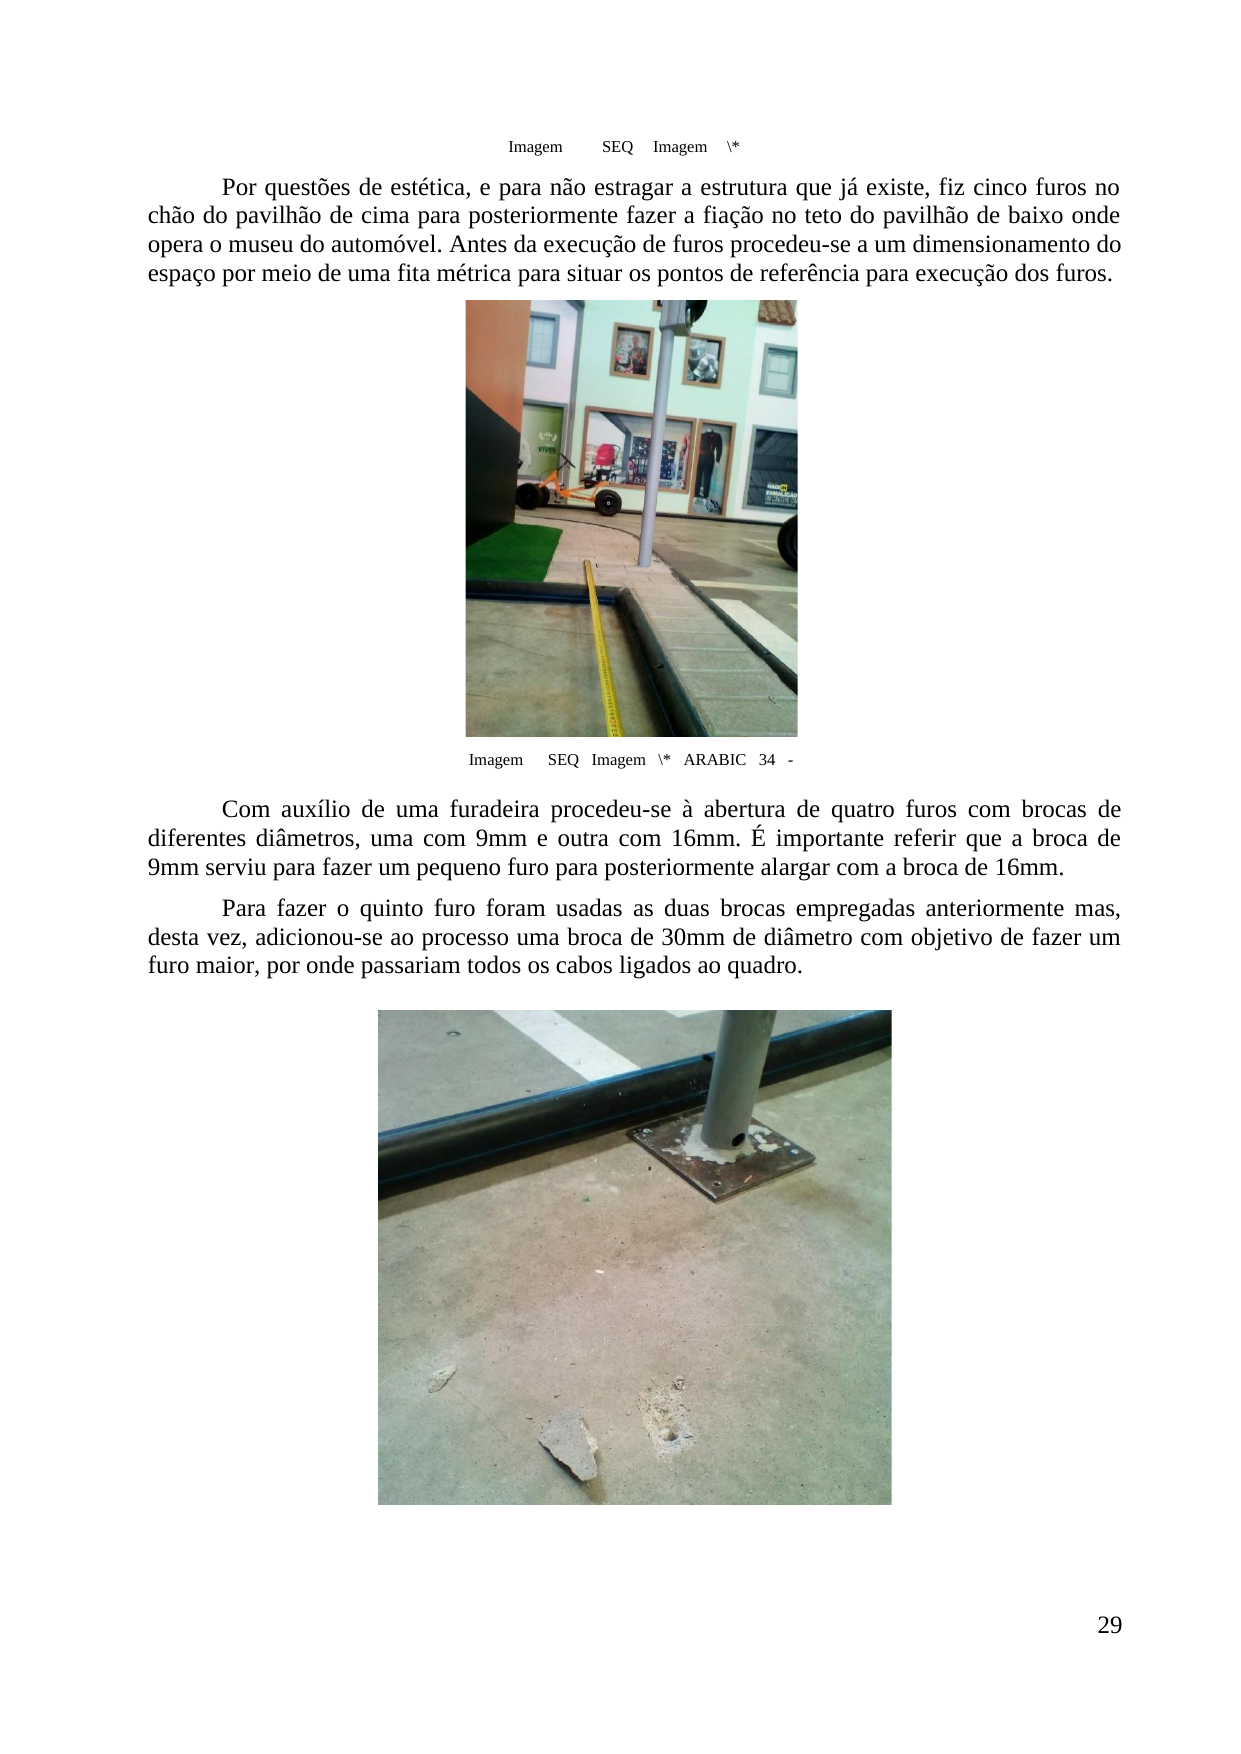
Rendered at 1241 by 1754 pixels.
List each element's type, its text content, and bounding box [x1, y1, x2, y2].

picture [465, 300, 798, 737]
text Para fazer o quinto furo foram usadas as duas brocas empregadas anteriormente mas, desta vez, adicionou-se ao processo uma broca de 30mm de diâmetro com objetivo de fazer um furo maior, por onde passariam todos os cabos ligados ao quadro. [148, 893, 1122, 979]
text Por questões de estética, e para não estragar a estrutura que já existe, fiz cinco furos no chão do pavilhão de cima para posteriormente fazer a fiação no teto do pavilhão de baixo onde opera o museu do automóvel. Antes da execução de furos procedeu-se a um dimensionamento do espaço por meio de uma fita métrica para situar os pontos de referência para execução dos furos. [148, 172, 1122, 287]
text Com auxílio de uma furadeira procedeu-se à abertura de quatro furos com brocas de diferentes diâmetros, uma com 9mm e outra com 16mm. É importante referir que a broca de 9mm serviu para fazer um pequeno furo para posteriormente alargar com a broca de 16mm. [148, 794, 1122, 881]
picture [378, 1010, 892, 1505]
